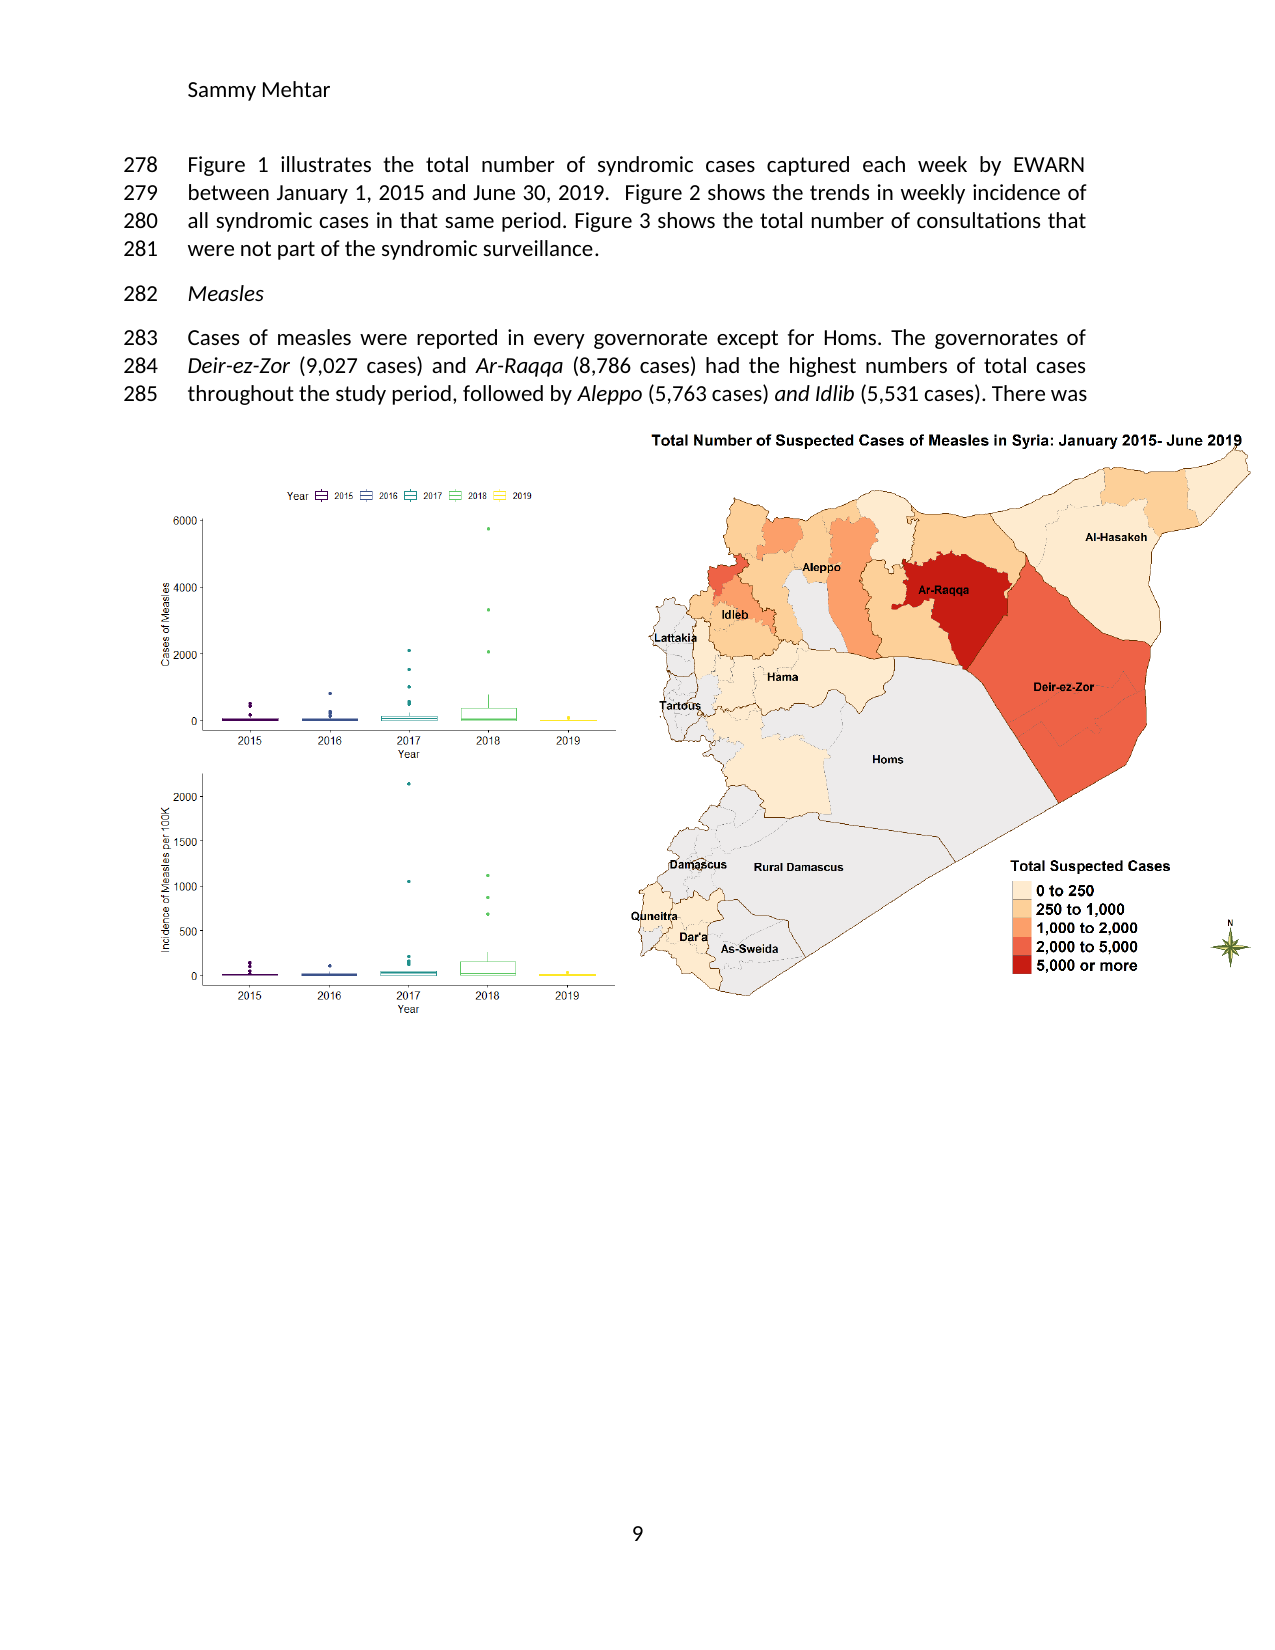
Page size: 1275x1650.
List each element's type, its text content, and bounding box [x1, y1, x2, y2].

picture [155, 422, 1275, 1019]
text Figure 1 illustrates the total number of syndromic cases captured each week by EWARN between January 1, 2015 and June 30, 2019. Figure 2 shows the trends in weekly incidence of all syndromic cases in that same period. Figure 3 shows the total number of consultations that were not part of the syndromic surveillance. [187, 150, 1087, 262]
text Measles [187, 279, 1087, 307]
text Cases of measles were reported in every governorate except for Homs. The governorates of Deir-ez-Zor (9,027 cases) and Ar-Raqqa (8,786 cases) had the highest numbers of total cases throughout the study period, followed by Aleppo (5,763 cases) and Idlib (5,531 cases). There was variability in the incidence of measles within governorates as well. The highest annual incidence was in Al-Mayadin (2,138 cases per 100,000 person-years) and Abu Kamal (1,050 cases per 100,000 person-years) districts in 2017, while Ar-Raqqa (1,151 cases per 100,000 person-years), Al-Mayadin (873 cases per 100,000 person-years), and Deir-ez-Zor (691 cases per 100,000 person-years) had the highest incidence in 2018 (see Figure 1). [187, 323, 1087, 407]
